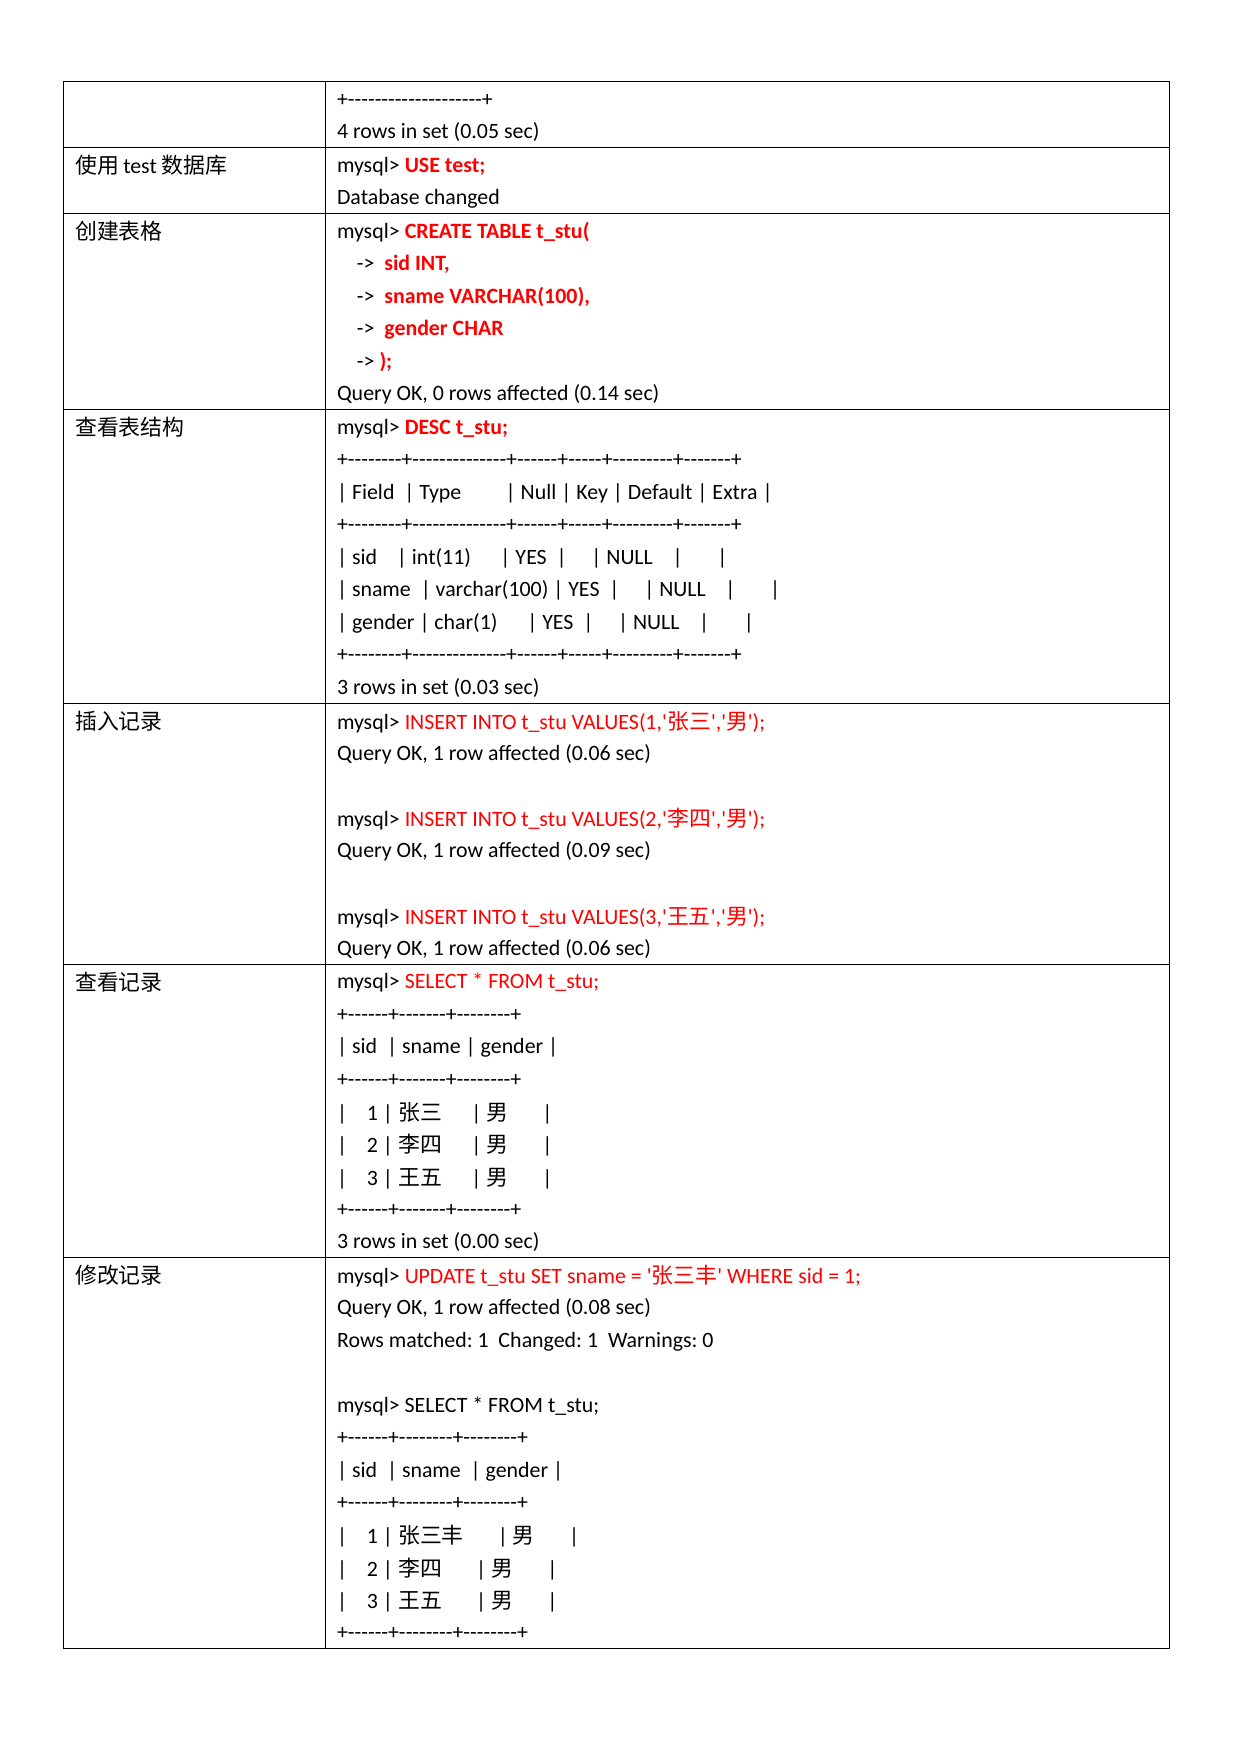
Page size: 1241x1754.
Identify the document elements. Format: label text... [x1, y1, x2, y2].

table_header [64, 82, 325, 147]
table_cell mysql> INSERT INTO t_stu VALUES(1,'张三','男'); Query OK, 1 row affected (0.06 sec) mysql> INSERT INTO t_stu VALUES(2,'李四','男'); Query OK, 1 row affected (0.09 sec) mysql> INSERT INTO t_stu VALUES(3,'王五','男'); Query OK, 1 row affected (0.06 sec) [326, 704, 1169, 963]
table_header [326, 82, 1169, 147]
table_cell 插入记录 [64, 704, 325, 963]
table_cell mysql> USE test; Database changed [326, 148, 1169, 213]
table_cell 创建表格 [64, 214, 325, 409]
table_cell mysql> CREATE TABLE t_stu( -> sid INT, -> sname VARCHAR(100), -> gender CHAR -> ); Query OK, 0 rows affected (0.14 sec) [326, 214, 1169, 409]
table_cell 使用test数据库 [64, 148, 325, 213]
table_cell mysql> SELECT * FROM t_stu; +------+-------+--------+ | sid | sname | gender | +------+-------+--------+ | 1 | 张三 | 男 | | 2 | 李四 | 男 | | 3 | 王五 | 男 | +------+-------+--------+ 3 rows in set (0.00 sec) [326, 965, 1169, 1257]
table_cell mysql> DESC t_stu; +--------+--------------+------+-----+---------+-------+ | Field | Type | Null | Key | Default | Extra | +--------+--------------+------+-----+---------+-------+ | sid | int(11) | YES | | NULL | | | sname | varchar(100) | YES | | NULL | | | gender | char(1) | YES | | NULL | | +--------+--------------+------+-----+---------+-------+ 3 rows in set (0.03 sec) [326, 410, 1169, 702]
table_cell 查看记录 [64, 965, 325, 1257]
table_cell 查看表结构 [64, 410, 325, 702]
table_cell 修改记录 [64, 1258, 325, 1648]
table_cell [326, 1258, 1169, 1648]
